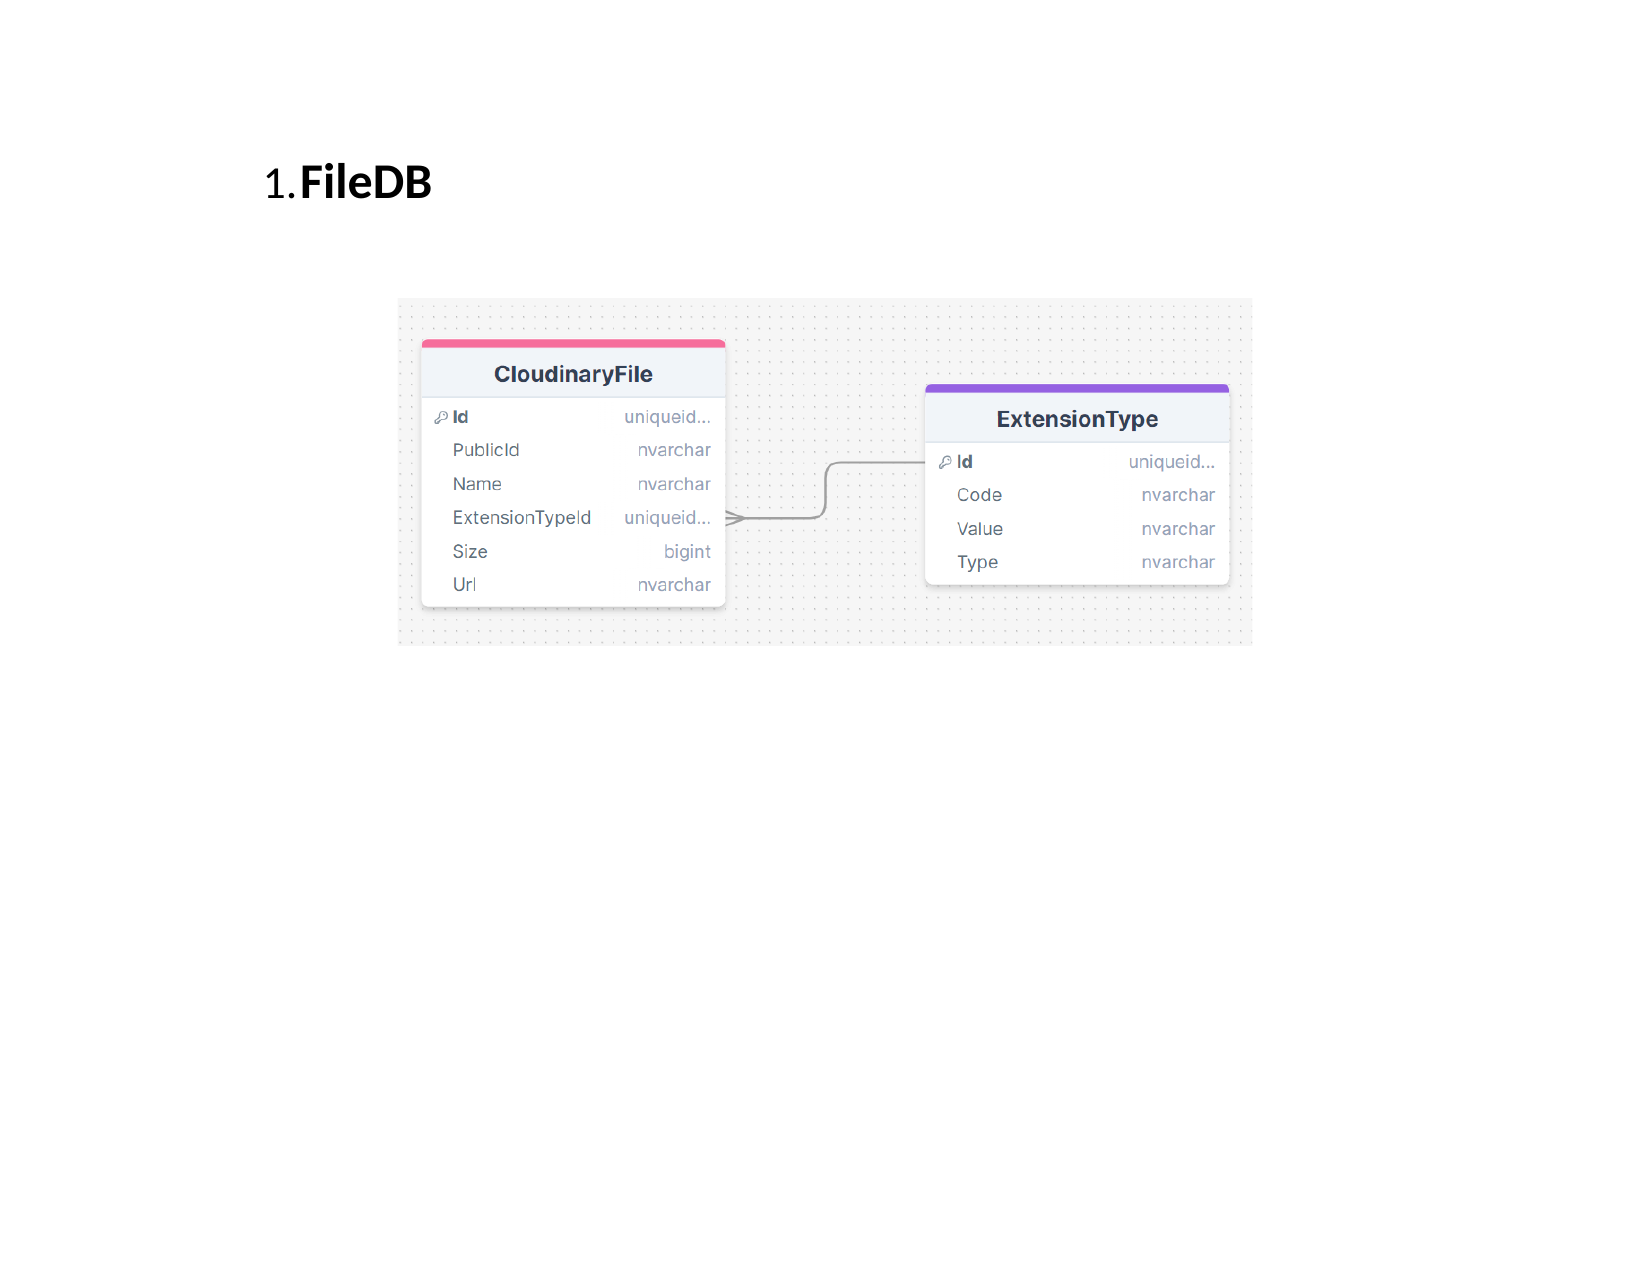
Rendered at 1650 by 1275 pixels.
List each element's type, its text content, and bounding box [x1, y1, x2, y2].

picture [397, 298, 1253, 646]
list FileDB [262, 150, 1500, 211]
